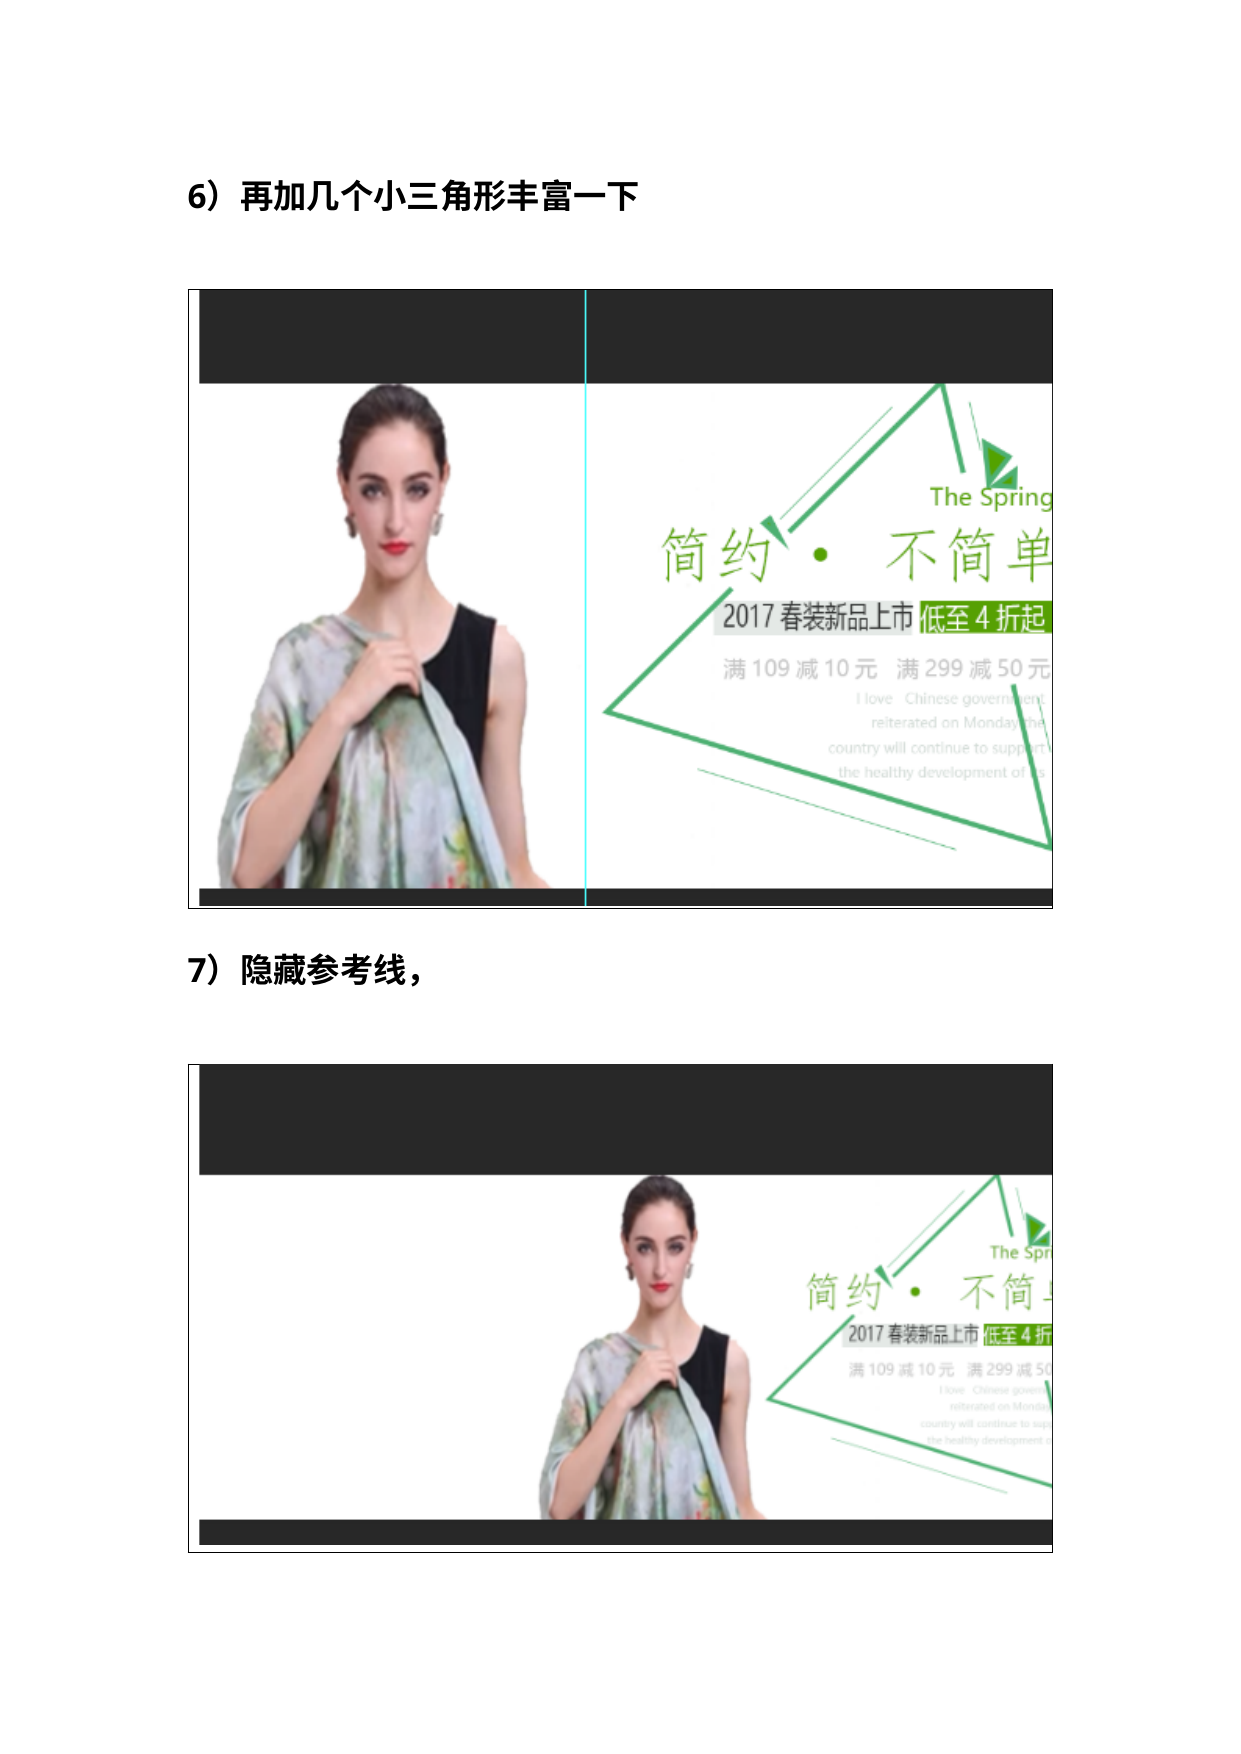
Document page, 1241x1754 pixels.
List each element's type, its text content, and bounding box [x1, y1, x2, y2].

picture [199, 290, 1053, 906]
table_header [189, 290, 1052, 908]
subtitle 7）隐藏参考线， [187, 936, 1053, 1001]
table_header [189, 1065, 1052, 1552]
picture [199, 1064, 1053, 1545]
subtitle 6）再加几个小三角形丰富一下 [187, 162, 1053, 227]
